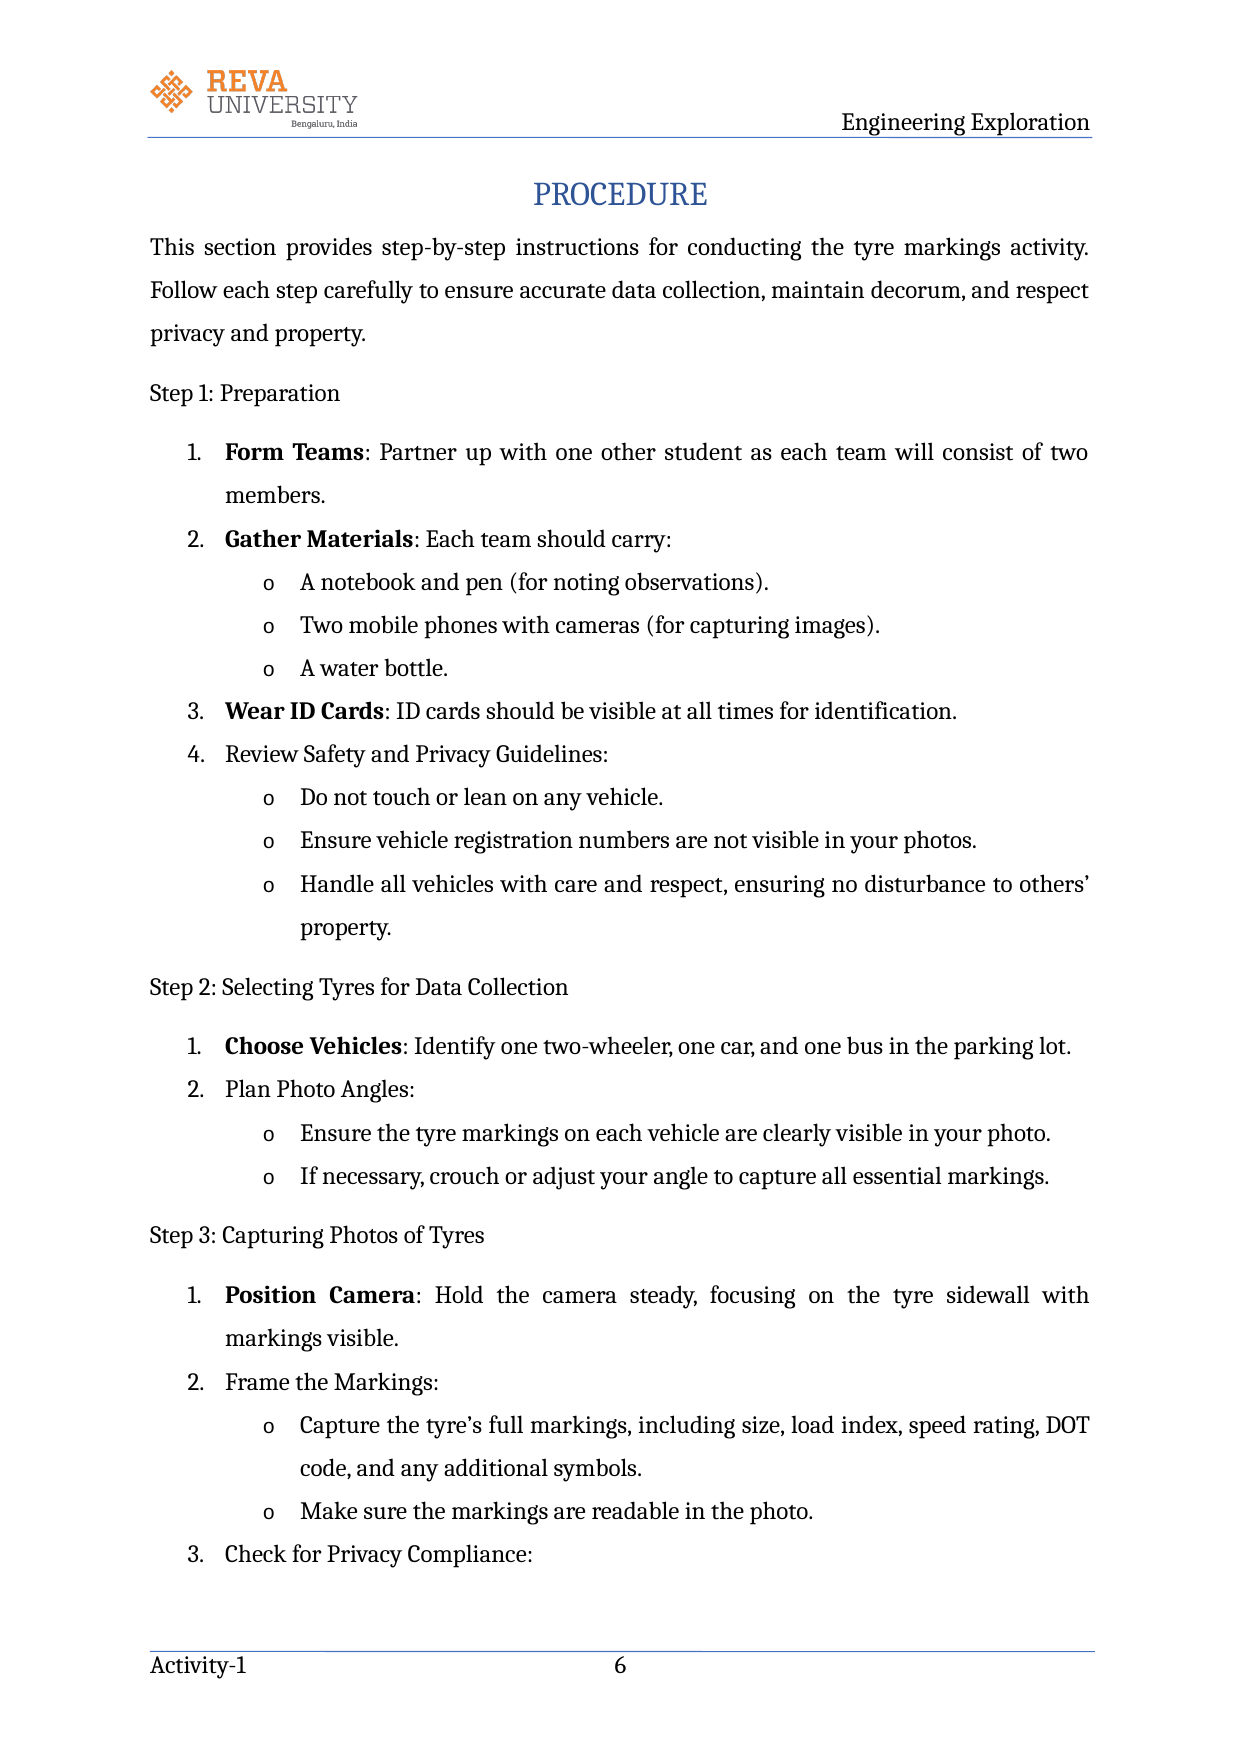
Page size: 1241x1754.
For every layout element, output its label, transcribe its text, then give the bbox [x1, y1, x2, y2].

list Make sure the markings are readable in the photo. [262, 1497, 1090, 1526]
list A notebook and pen (for noting observations). [262, 568, 1090, 596]
list A water bottle. [262, 654, 1090, 683]
text This section provides step-by-step instructions for conducting the tyre markings activity. Follow each step carefully to ensure accurate data collection, maintain decorum, and respect privacy and property. [150, 232, 1090, 347]
text Step 3: Capturing Photos of Tyres [150, 1221, 1090, 1250]
subtitle PROCEDURE [150, 175, 1090, 213]
list Do not touch or lean on any vehicle. [262, 783, 1090, 812]
list Frame the Markings: [187, 1367, 1090, 1396]
list Capture the tyre’s full markings, including size, load index, speed rating, DOT code, and any additional symbols. [262, 1411, 1090, 1482]
list Wear ID Cards: ID cards should be visible at all times for identification. [187, 697, 1090, 726]
list If necessary, crouch or adjust your angle to capture all essential markings. [262, 1162, 1090, 1190]
list Choose Vehicles: Identify one two-wheeler, one car, and one bus in the parking lot. [187, 1032, 1090, 1061]
list Gather Materials: Each team should carry: [187, 524, 1090, 553]
text Step 1: Preparation [150, 378, 1090, 407]
list Form Teams: Partner up with one other student as each team will consist of two members. [187, 438, 1090, 510]
list Ensure the tyre markings on each vehicle are clearly visible in your photo. [262, 1118, 1090, 1147]
list Review Safety and Privacy Guidelines: [187, 740, 1090, 769]
text Step 2: Selecting Tyres for Data Collection [150, 972, 1090, 1001]
list Two mobile phones with cameras (for capturing images). [262, 611, 1090, 639]
picture [150, 70, 358, 130]
list Handle all vehicles with care and respect, ensuring no disturbance to others’ property. [262, 869, 1090, 941]
list Check for Privacy Compliance: [187, 1540, 1090, 1569]
list Plan Photo Angles: [187, 1075, 1090, 1104]
list Ensure vehicle registration numbers are not visible in your photos. [262, 826, 1090, 855]
list Position Camera: Hold the camera steady, focusing on the tyre sidewall with markings visible. [187, 1281, 1090, 1353]
